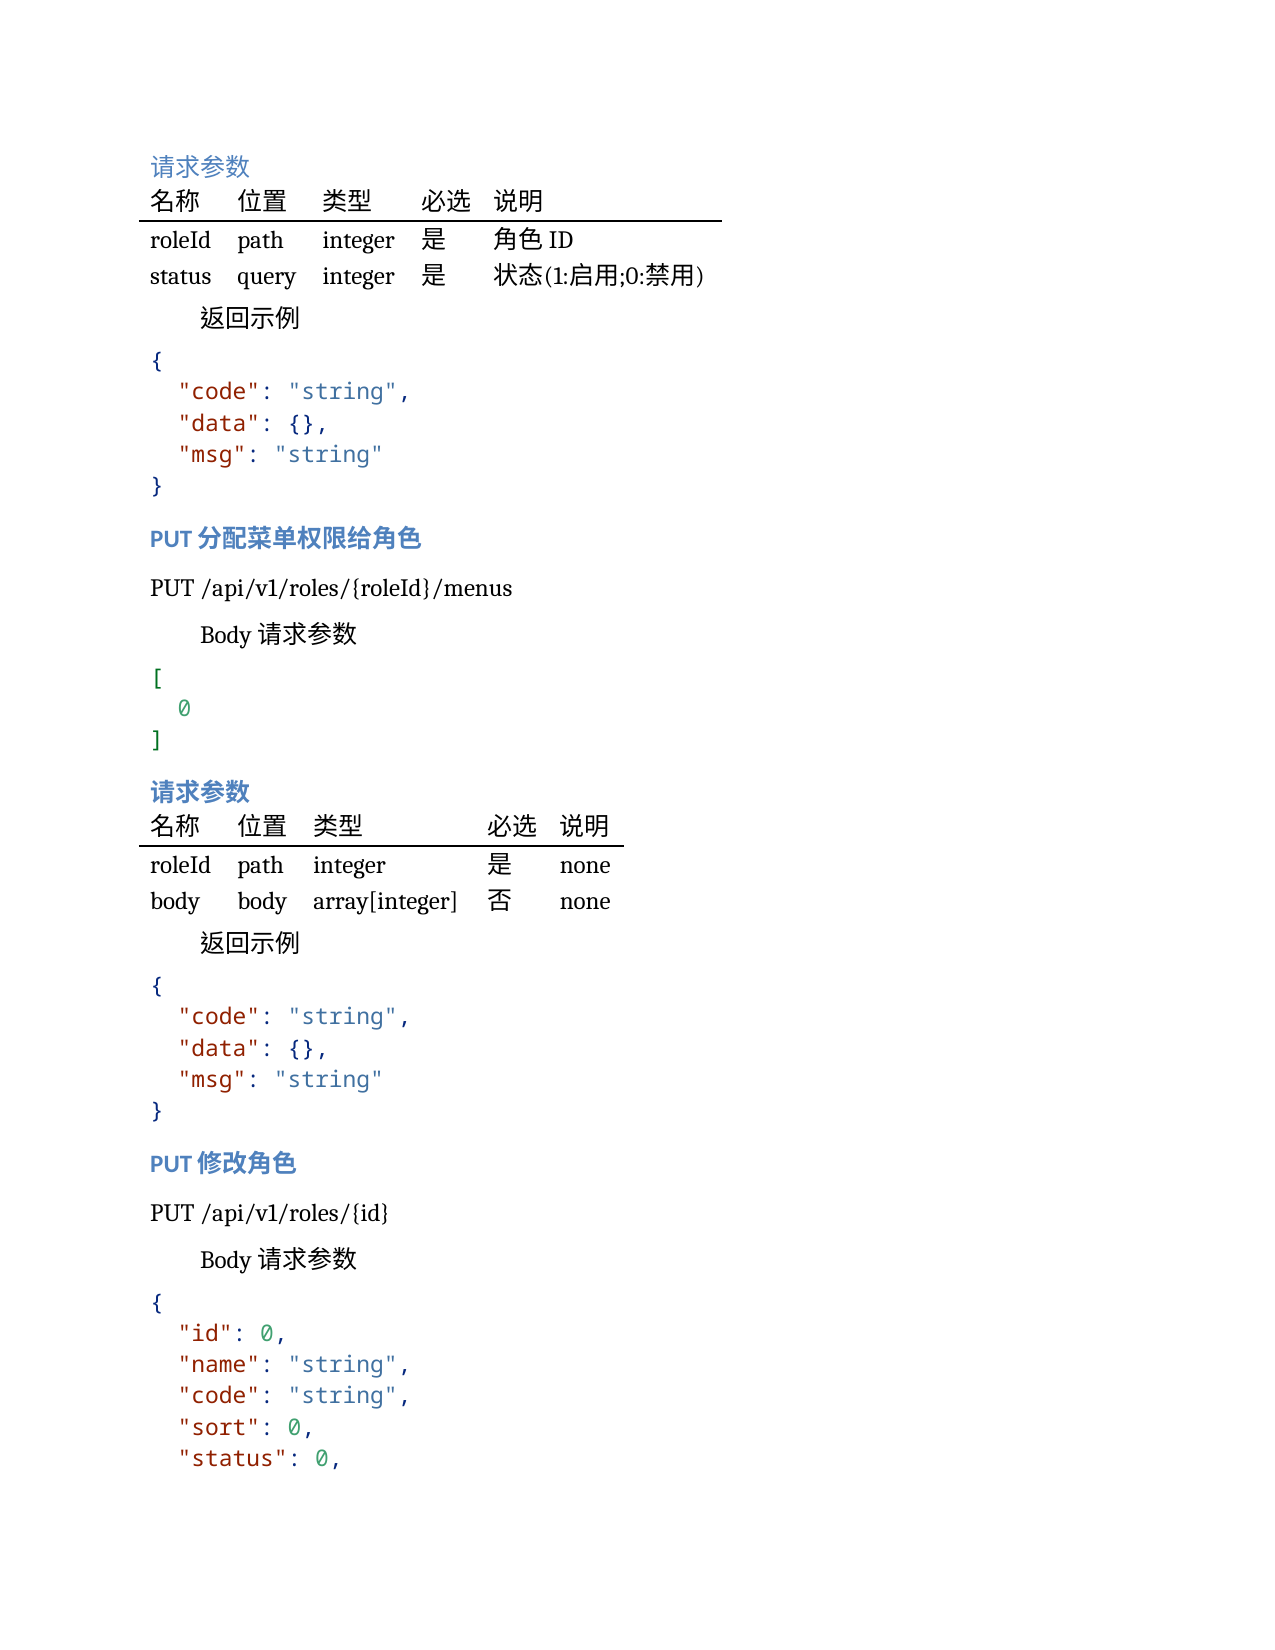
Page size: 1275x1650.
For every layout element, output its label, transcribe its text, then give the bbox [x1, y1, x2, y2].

text Body 请求参数 [200, 621, 1075, 650]
subtitle 请求参数 [150, 775, 1125, 809]
table_header 必选 [476, 809, 548, 845]
table_header 类型 [302, 809, 476, 845]
table_header 位置 [226, 184, 311, 220]
table_cell integer [311, 258, 410, 294]
table_cell 是 [476, 847, 548, 883]
table_cell none [548, 883, 624, 919]
table_cell none [548, 847, 624, 883]
text { "code": "string", "data": {}, "msg": "string" } [150, 969, 1125, 1125]
table_cell query [226, 258, 311, 294]
table_cell roleId [139, 847, 226, 883]
table_cell 否 [476, 883, 548, 919]
text PUT /api/v1/roles/{roleId}/menus [150, 574, 1125, 603]
table_cell status [139, 258, 226, 294]
table_cell array[integer] [302, 883, 476, 919]
table_header 名称 [139, 809, 226, 845]
table_header 位置 [226, 809, 302, 845]
text PUT /api/v1/roles/{id} [150, 1199, 1125, 1228]
table_cell body [139, 883, 226, 919]
table_cell integer [311, 222, 410, 258]
text 返回示例 [200, 305, 1075, 333]
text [150, 344, 1125, 500]
table_cell 是 [410, 258, 482, 294]
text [150, 1286, 1125, 1473]
table_cell roleId [139, 222, 226, 258]
table_header 说明 [483, 184, 722, 220]
table_cell 状态(1:启用;0:禁用) [483, 258, 722, 294]
table_cell 角色ID [483, 222, 722, 258]
text [ 0 ] [150, 661, 1125, 754]
table_header 类型 [311, 184, 410, 220]
subtitle PUT 分配菜单权限给角色 [150, 521, 1125, 555]
subtitle PUT 修改角色 [150, 1146, 1125, 1180]
table_header 说明 [548, 809, 624, 845]
table_cell integer [302, 847, 476, 883]
table_cell path [226, 222, 311, 258]
table_cell body [226, 883, 302, 919]
table_header 名称 [139, 184, 226, 220]
table_cell path [226, 847, 302, 883]
table_header 必选 [410, 184, 482, 220]
text 返回示例 [200, 930, 1075, 959]
text Body 请求参数 [200, 1246, 1075, 1275]
table_cell 是 [410, 222, 482, 258]
subtitle 请求参数 [150, 150, 1125, 184]
